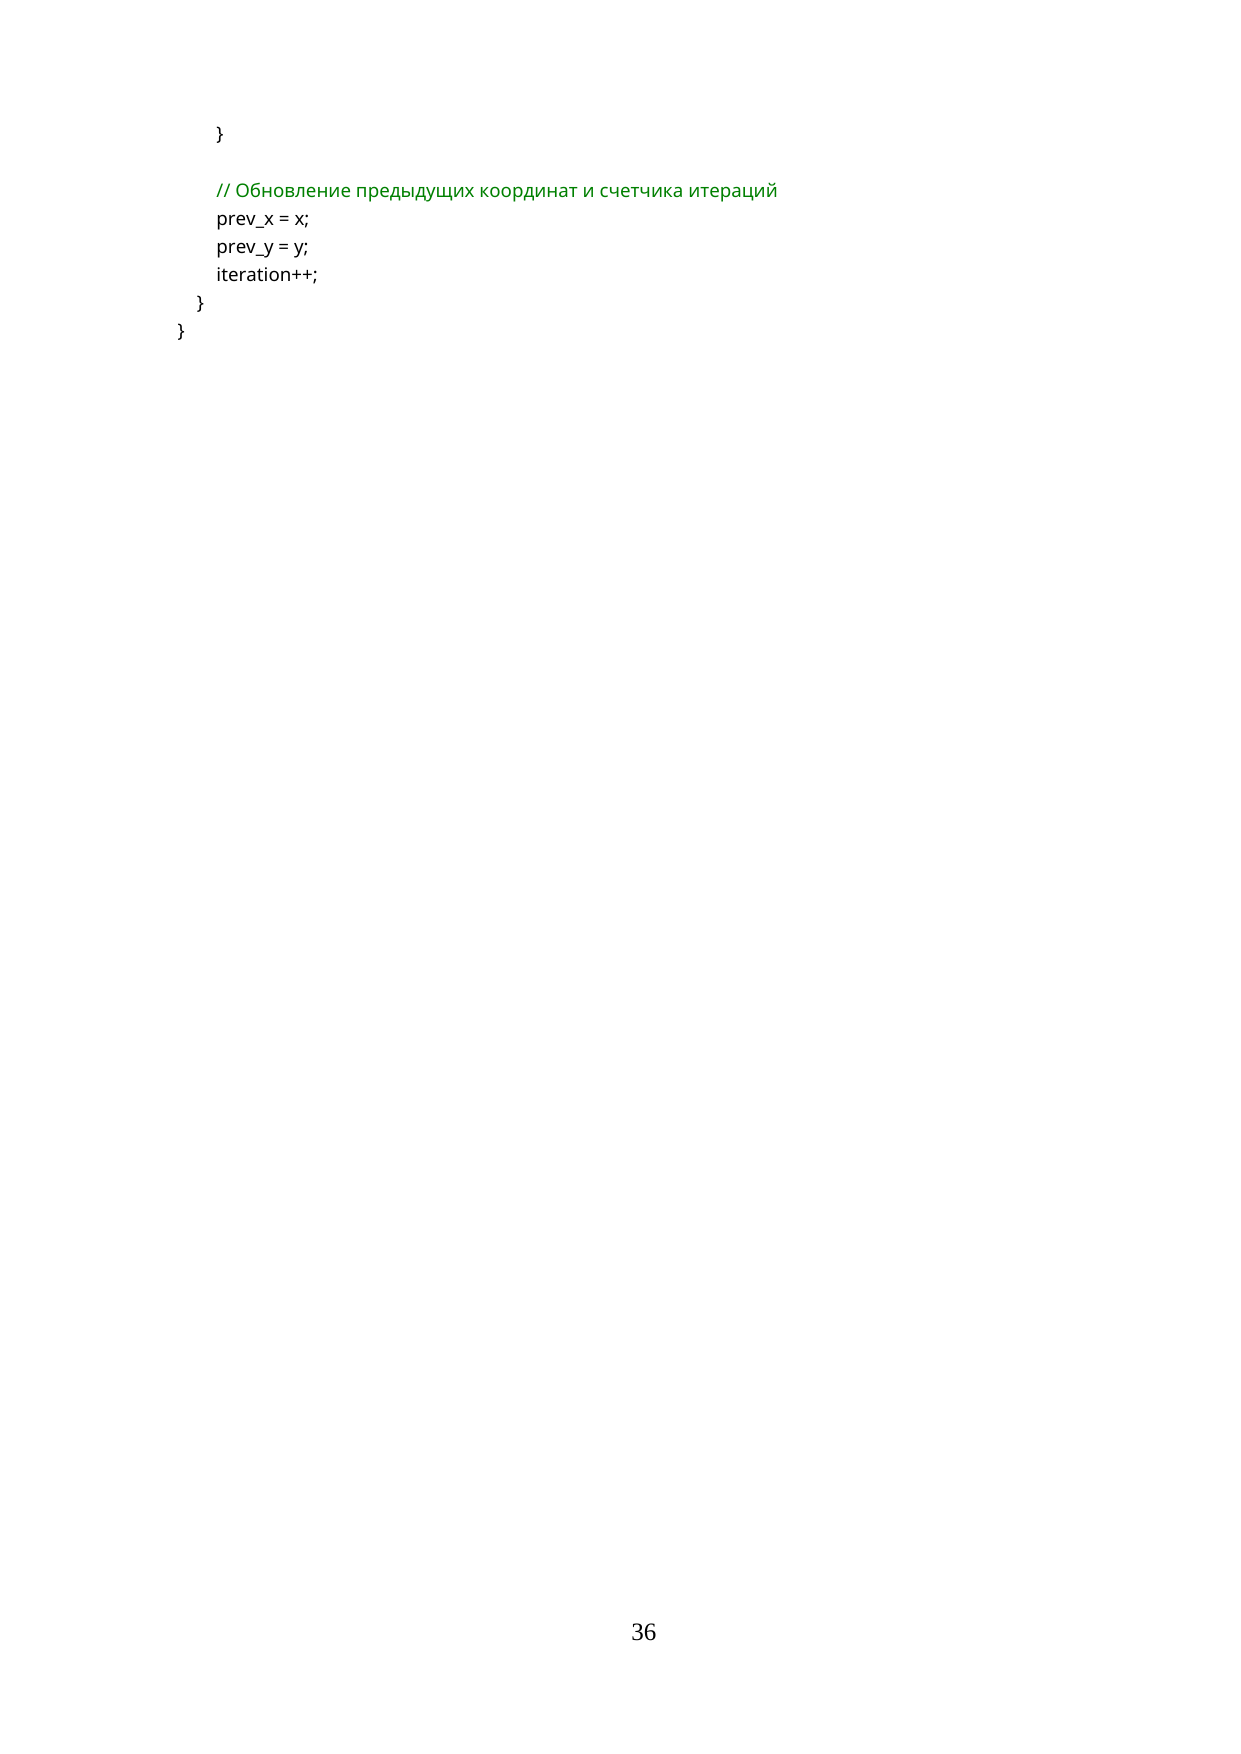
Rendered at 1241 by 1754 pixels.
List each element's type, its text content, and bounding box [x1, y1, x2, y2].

text prev_y = y; [177, 231, 1152, 259]
text iteration++; [177, 259, 1152, 287]
text } [177, 287, 1152, 315]
text prev_x = x; [177, 202, 1152, 231]
text } [177, 315, 1152, 343]
text } [177, 118, 1152, 146]
text // Обновление предыдущих координат и счетчика итераций [177, 174, 1152, 202]
